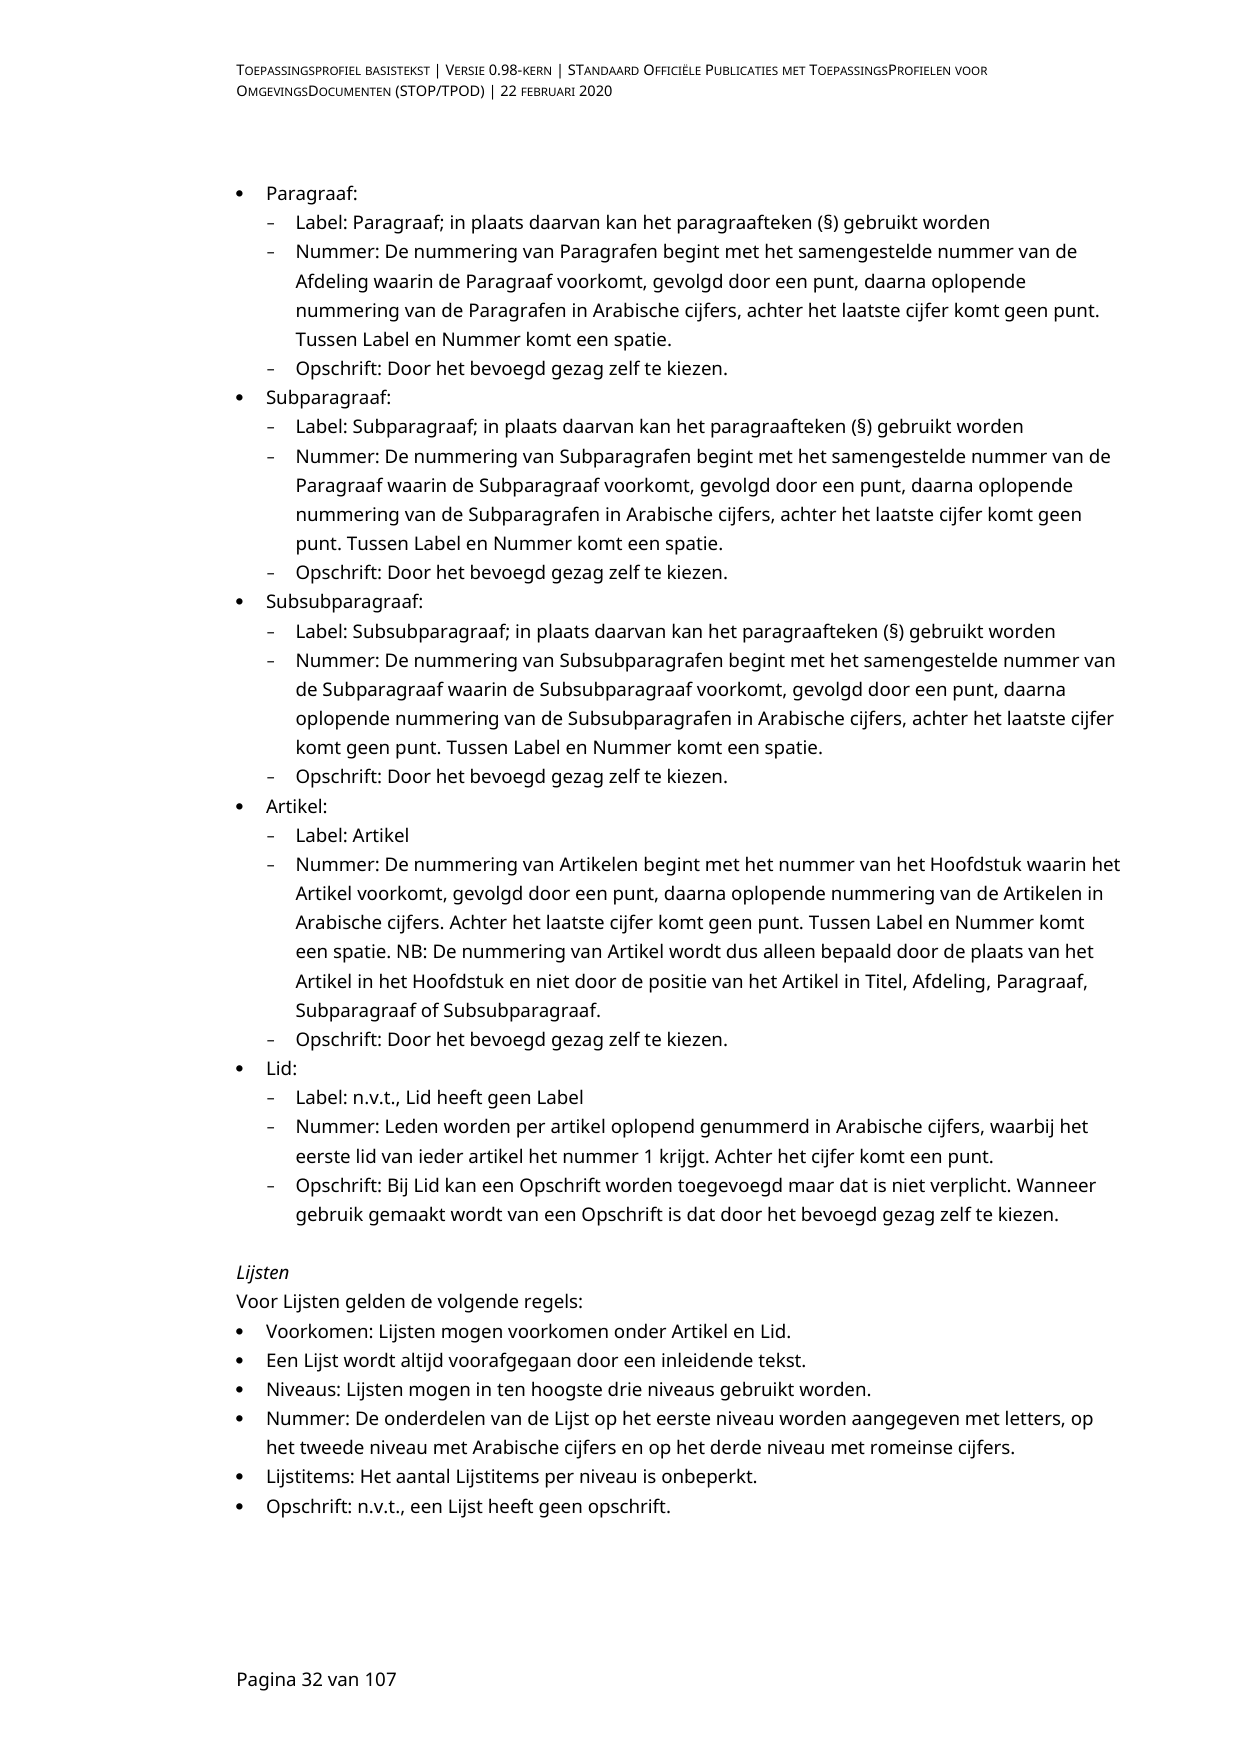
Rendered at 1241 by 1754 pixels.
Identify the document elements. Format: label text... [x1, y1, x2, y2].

text Voorkomen: Lijsten mogen voorkomen onder Artikel en Lid. [236, 1315, 1122, 1344]
text Nummer: De nummering van Subsubparagrafen begint met het samengestelde nummer van de Subparagraaf waarin de Subsubparagraaf voorkomt, gevolgd door een punt, daarna oplopende nummering van de Subsubparagrafen in Arabische cijfers, achter het laatste cijfer komt geen punt. Tussen Label en Nummer komt een spatie. [266, 644, 1122, 761]
text Label: Subsubparagraaf; in plaats daarvan kan het paragraafteken (§) gebruikt worden [266, 615, 1122, 644]
text Opschrift: Door het bevoegd gezag zelf te kiezen. [266, 352, 1122, 381]
text Artikel: [236, 790, 1122, 819]
text Nummer: De onderdelen van de Lijst op het eerste niveau worden aangegeven met letters, op het tweede niveau met Arabische cijfers en op het derde niveau met romeinse cijfers. [236, 1402, 1122, 1461]
text Opschrift: n.v.t., een Lijst heeft geen opschrift. [236, 1490, 1122, 1519]
text Label: Paragraaf; in plaats daarvan kan het paragraafteken (§) gebruikt worden [266, 206, 1122, 236]
text Nummer: De nummering van Artikelen begint met het nummer van het Hoofdstuk waarin het Artikel voorkomt, gevolgd door een punt, daarna oplopende nummering van de Artikelen in Arabische cijfers. Achter het laatste cijfer komt geen punt. Tussen Label en Nummer komt een spatie. NB: De nummering van Artikel wordt dus alleen bepaald door de plaats van het Artikel in het Hoofdstuk en niet door de positie van het Artikel in Titel, Afdeling, Paragraaf, Subparagraaf of Subsubparagraaf. [266, 848, 1122, 1023]
text Label: Artikel [266, 819, 1122, 848]
text Opschrift: Door het bevoegd gezag zelf te kiezen. [266, 556, 1122, 586]
text Label: n.v.t., Lid heeft geen Label [266, 1081, 1122, 1111]
subtitle Lijsten [236, 1256, 1122, 1286]
text Nummer: De nummering van Subparagrafen begint met het samengestelde nummer van de Paragraaf waarin de Subparagraaf voorkomt, gevolgd door een punt, daarna oplopende nummering van de Subparagrafen in Arabische cijfers, achter het laatste cijfer komt geen punt. Tussen Label en Nummer komt een spatie. [266, 440, 1122, 556]
text Label: Subparagraaf; in plaats daarvan kan het paragraafteken (§) gebruikt worden [266, 411, 1122, 440]
text Opschrift: Door het bevoegd gezag zelf te kiezen. [266, 761, 1122, 790]
text Subparagraaf: [236, 381, 1122, 411]
text Subsubparagraaf: [236, 586, 1122, 615]
text Nummer: Leden worden per artikel oplopend genummerd in Arabische cijfers, waarbij het eerste lid van ieder artikel het nummer 1 krijgt. Achter het cijfer komt een punt. [266, 1111, 1122, 1169]
text Opschrift: Bij Lid kan een Opschrift worden toegevoegd maar dat is niet verplicht. Wanneer gebruik gemaakt wordt van een Opschrift is dat door het bevoegd gezag zelf te kiezen. [266, 1169, 1122, 1227]
text Lid: [236, 1052, 1122, 1081]
text Voor Lijsten gelden de volgende regels: [236, 1286, 1122, 1315]
text Paragraaf: [236, 177, 1122, 206]
text Lijstitems: Het aantal Lijstitems per niveau is onbeperkt. [236, 1461, 1122, 1490]
text Een Lijst wordt altijd voorafgegaan door een inleidende tekst. [236, 1344, 1122, 1373]
text Nummer: De nummering van Paragrafen begint met het samengestelde nummer van de Afdeling waarin de Paragraaf voorkomt, gevolgd door een punt, daarna oplopende nummering van de Paragrafen in Arabische cijfers, achter het laatste cijfer komt geen punt. Tussen Label en Nummer komt een spatie. [266, 236, 1122, 352]
text Opschrift: Door het bevoegd gezag zelf te kiezen. [266, 1023, 1122, 1052]
text Niveaus: Lijsten mogen in ten hoogste drie niveaus gebruikt worden. [236, 1373, 1122, 1402]
